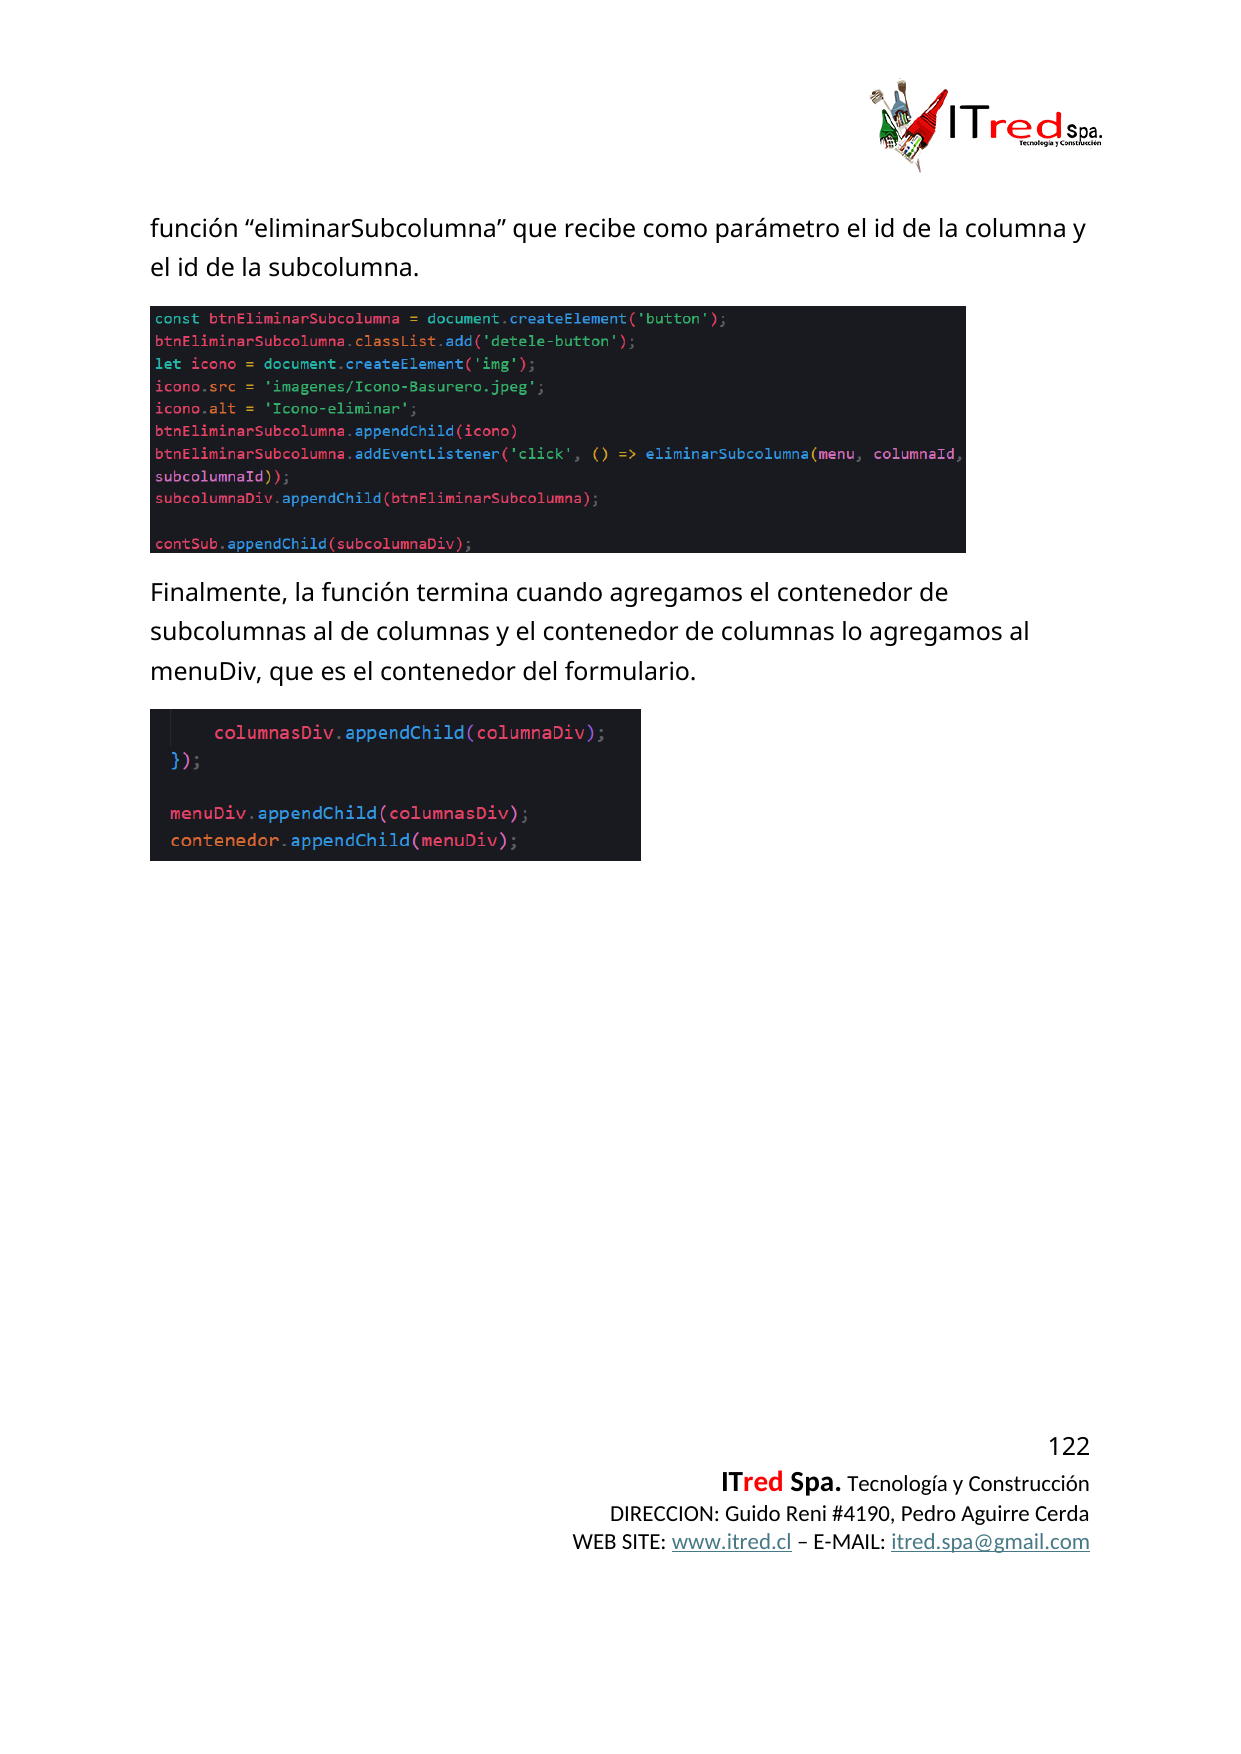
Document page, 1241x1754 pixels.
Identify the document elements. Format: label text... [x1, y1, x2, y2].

picture [868, 77, 1102, 174]
picture [150, 709, 641, 861]
text Finalmente, la función termina cuando agregamos el contenedor de subcolumnas al de columnas y el contenedor de columnas lo agregamos al menuDiv, que es el contenedor del formulario. [150, 574, 1090, 687]
picture [150, 306, 966, 553]
